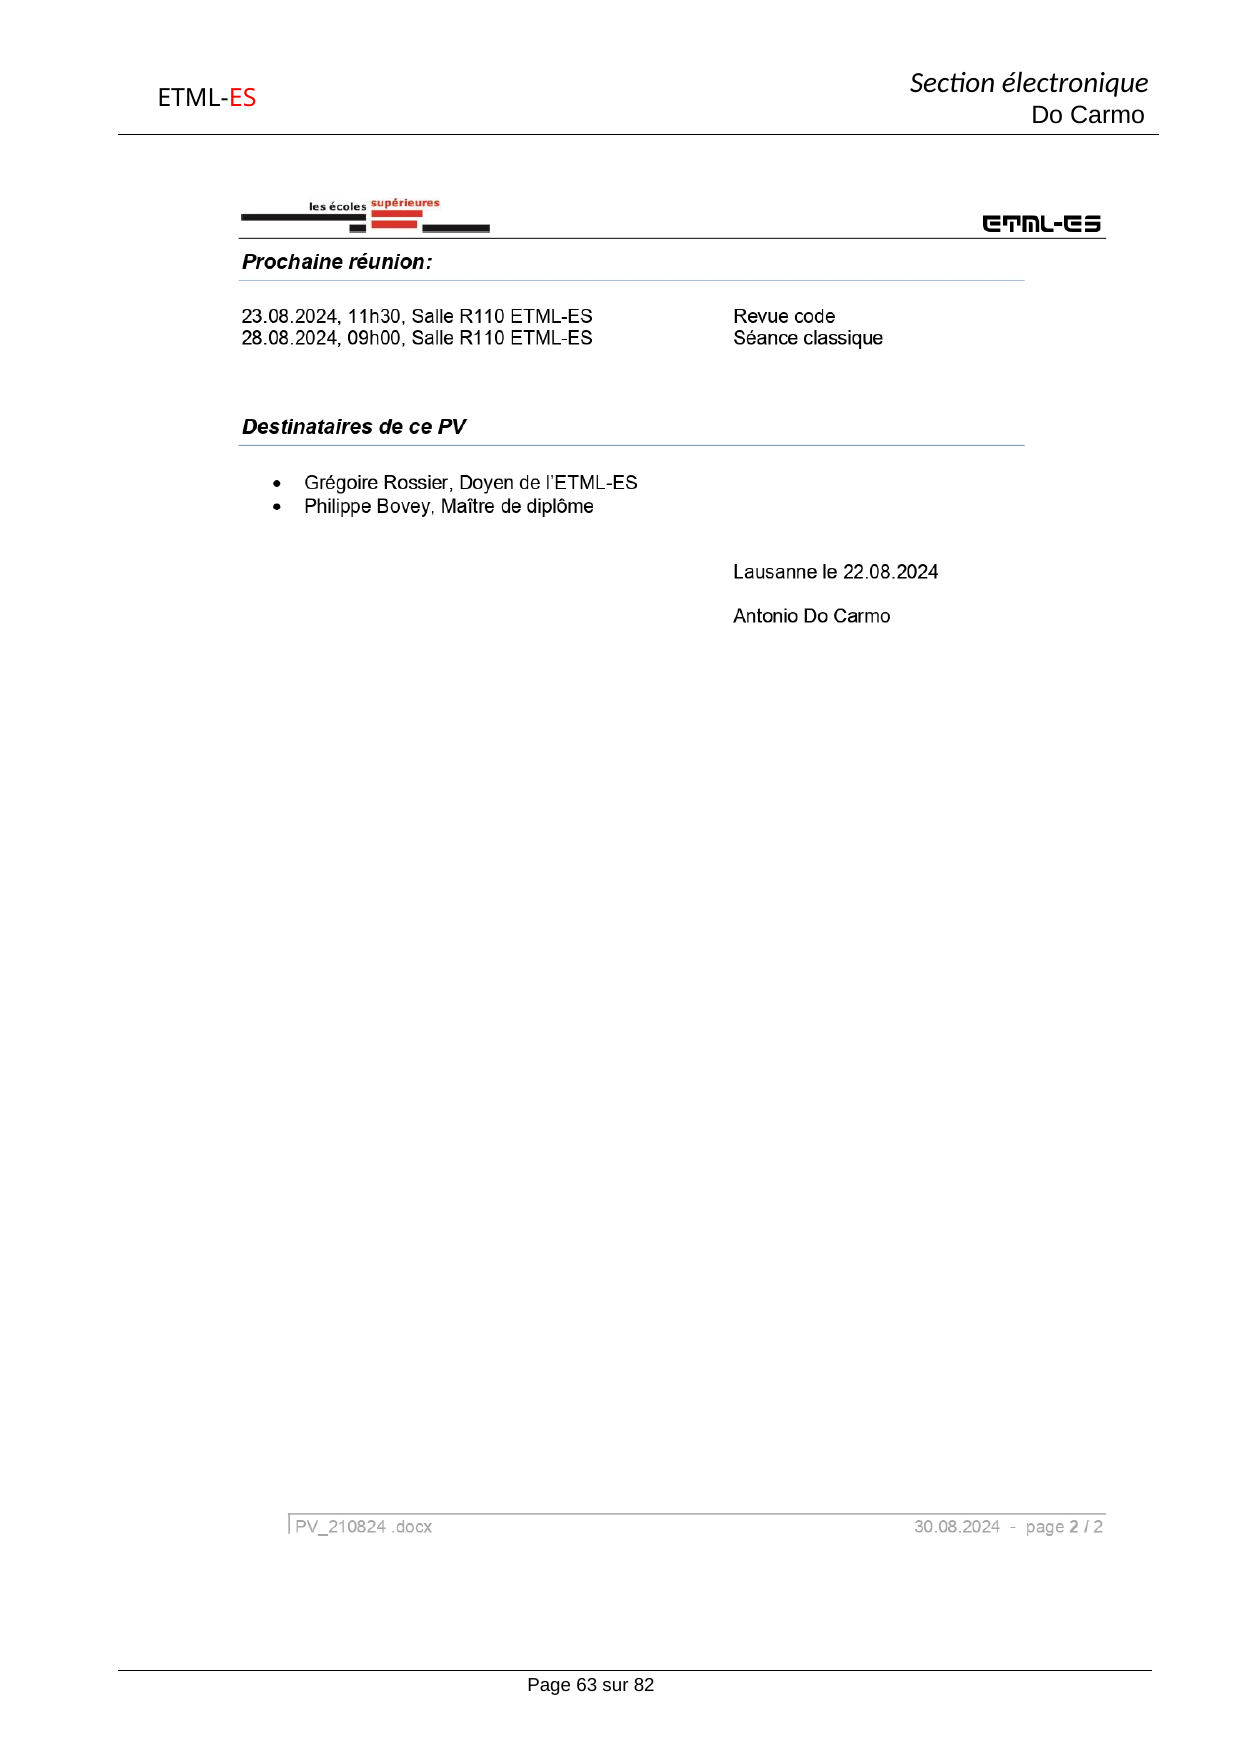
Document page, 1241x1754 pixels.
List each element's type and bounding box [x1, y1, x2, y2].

picture [118, 137, 1152, 1597]
